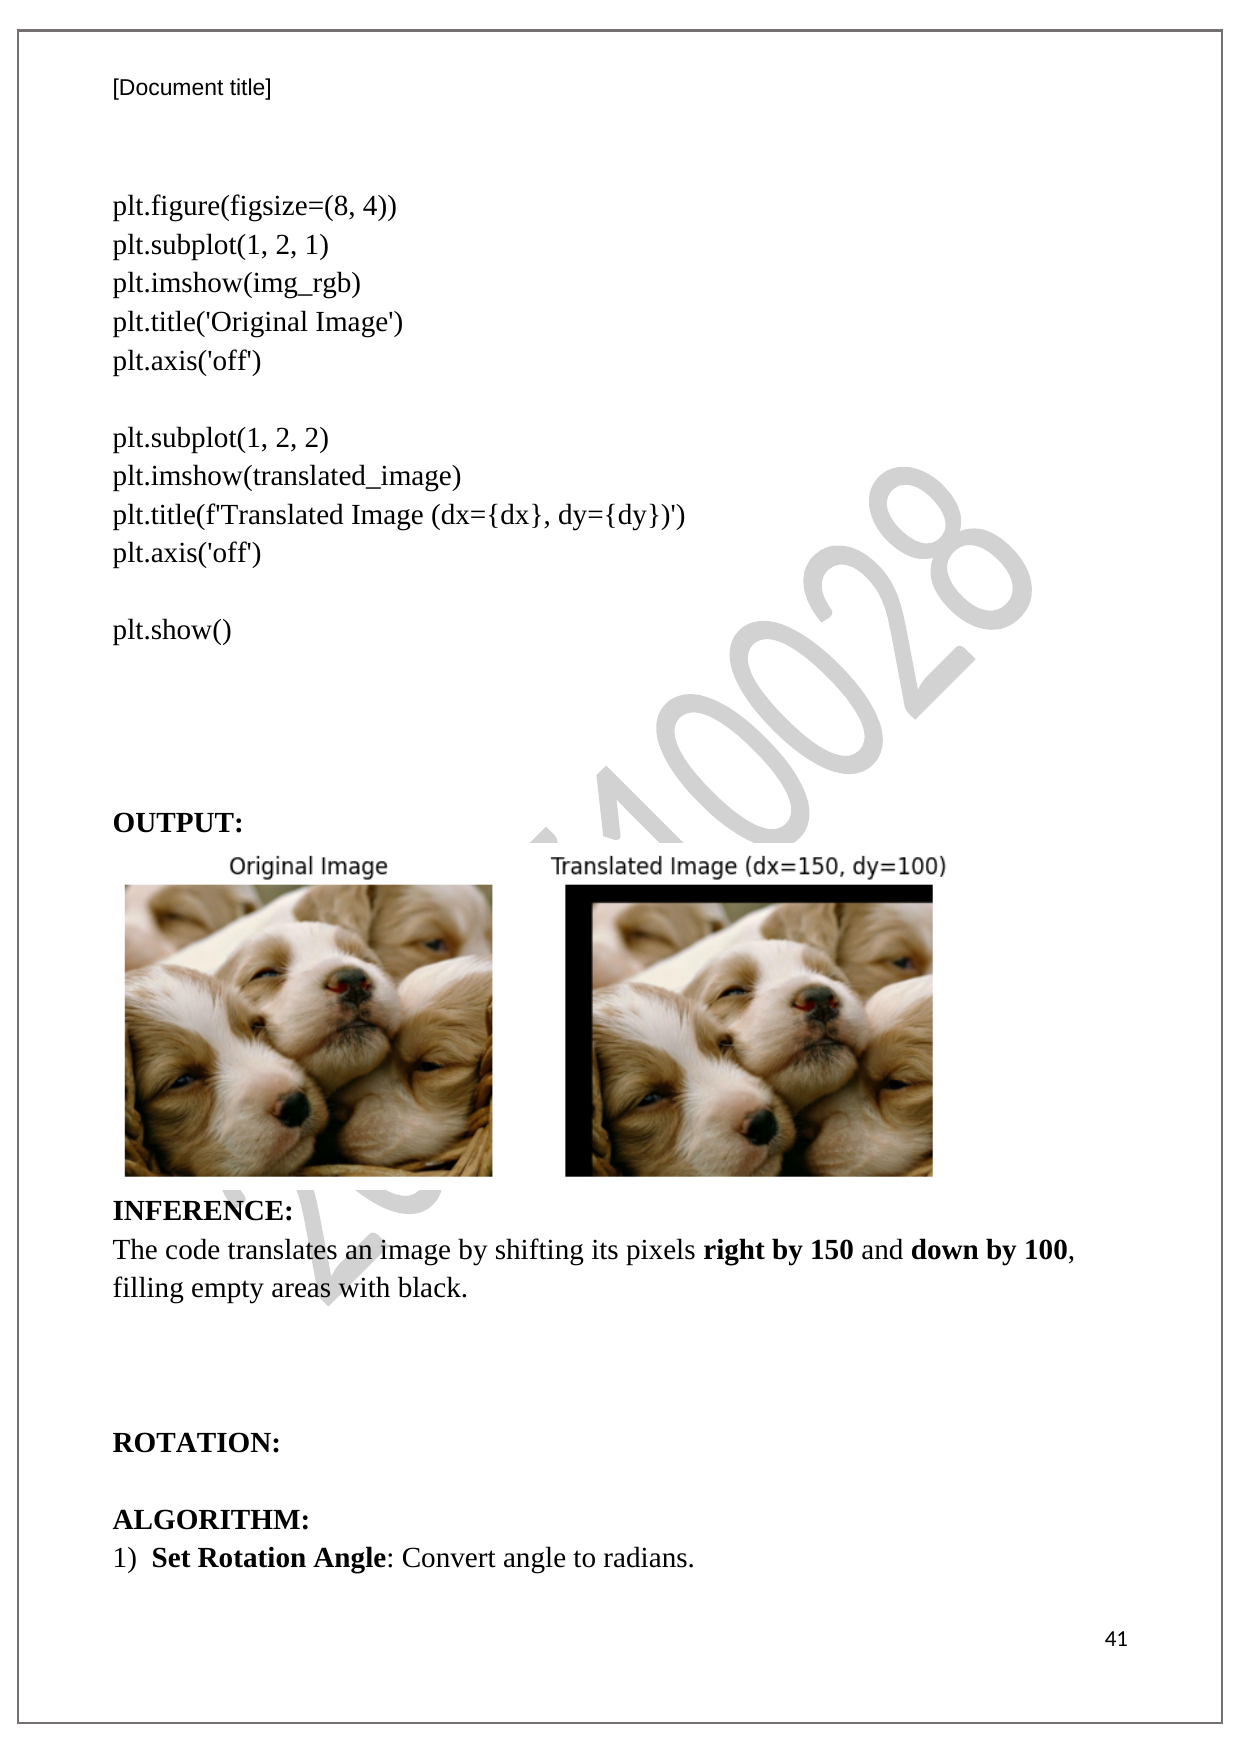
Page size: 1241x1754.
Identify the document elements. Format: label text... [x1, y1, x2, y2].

text INFERENCE: [112, 1193, 1128, 1227]
text plt.axis('off') [112, 343, 1128, 376]
text plt.imshow(img_rgb) [112, 266, 1128, 299]
text plt.subplot(1, 2, 1) [112, 227, 1128, 261]
text plt.imshow(translated_image) [112, 458, 1128, 492]
text plt.show() [112, 612, 1128, 646]
text ALGORITHM: [112, 1502, 1128, 1535]
text plt.title(f'Translated Image (dx={dx}, dy={dy})') [112, 497, 1128, 530]
text plt.axis('off') [112, 535, 1128, 569]
text plt.title('Original Image') [112, 304, 1128, 338]
picture [112, 843, 959, 1190]
text plt.subplot(1, 2, 2) [112, 420, 1128, 453]
text ROTATION: [112, 1425, 1128, 1458]
text OUTPUT: [112, 805, 1128, 839]
text The code translates an image by shifting its pixels right by 150 and down by 100, filling empty areas with black. [112, 1232, 1128, 1304]
text plt.figure(figsize=(8, 4)) [112, 188, 1128, 222]
text 1) Set Rotation Angle: Convert angle to radians. [112, 1540, 1128, 1574]
